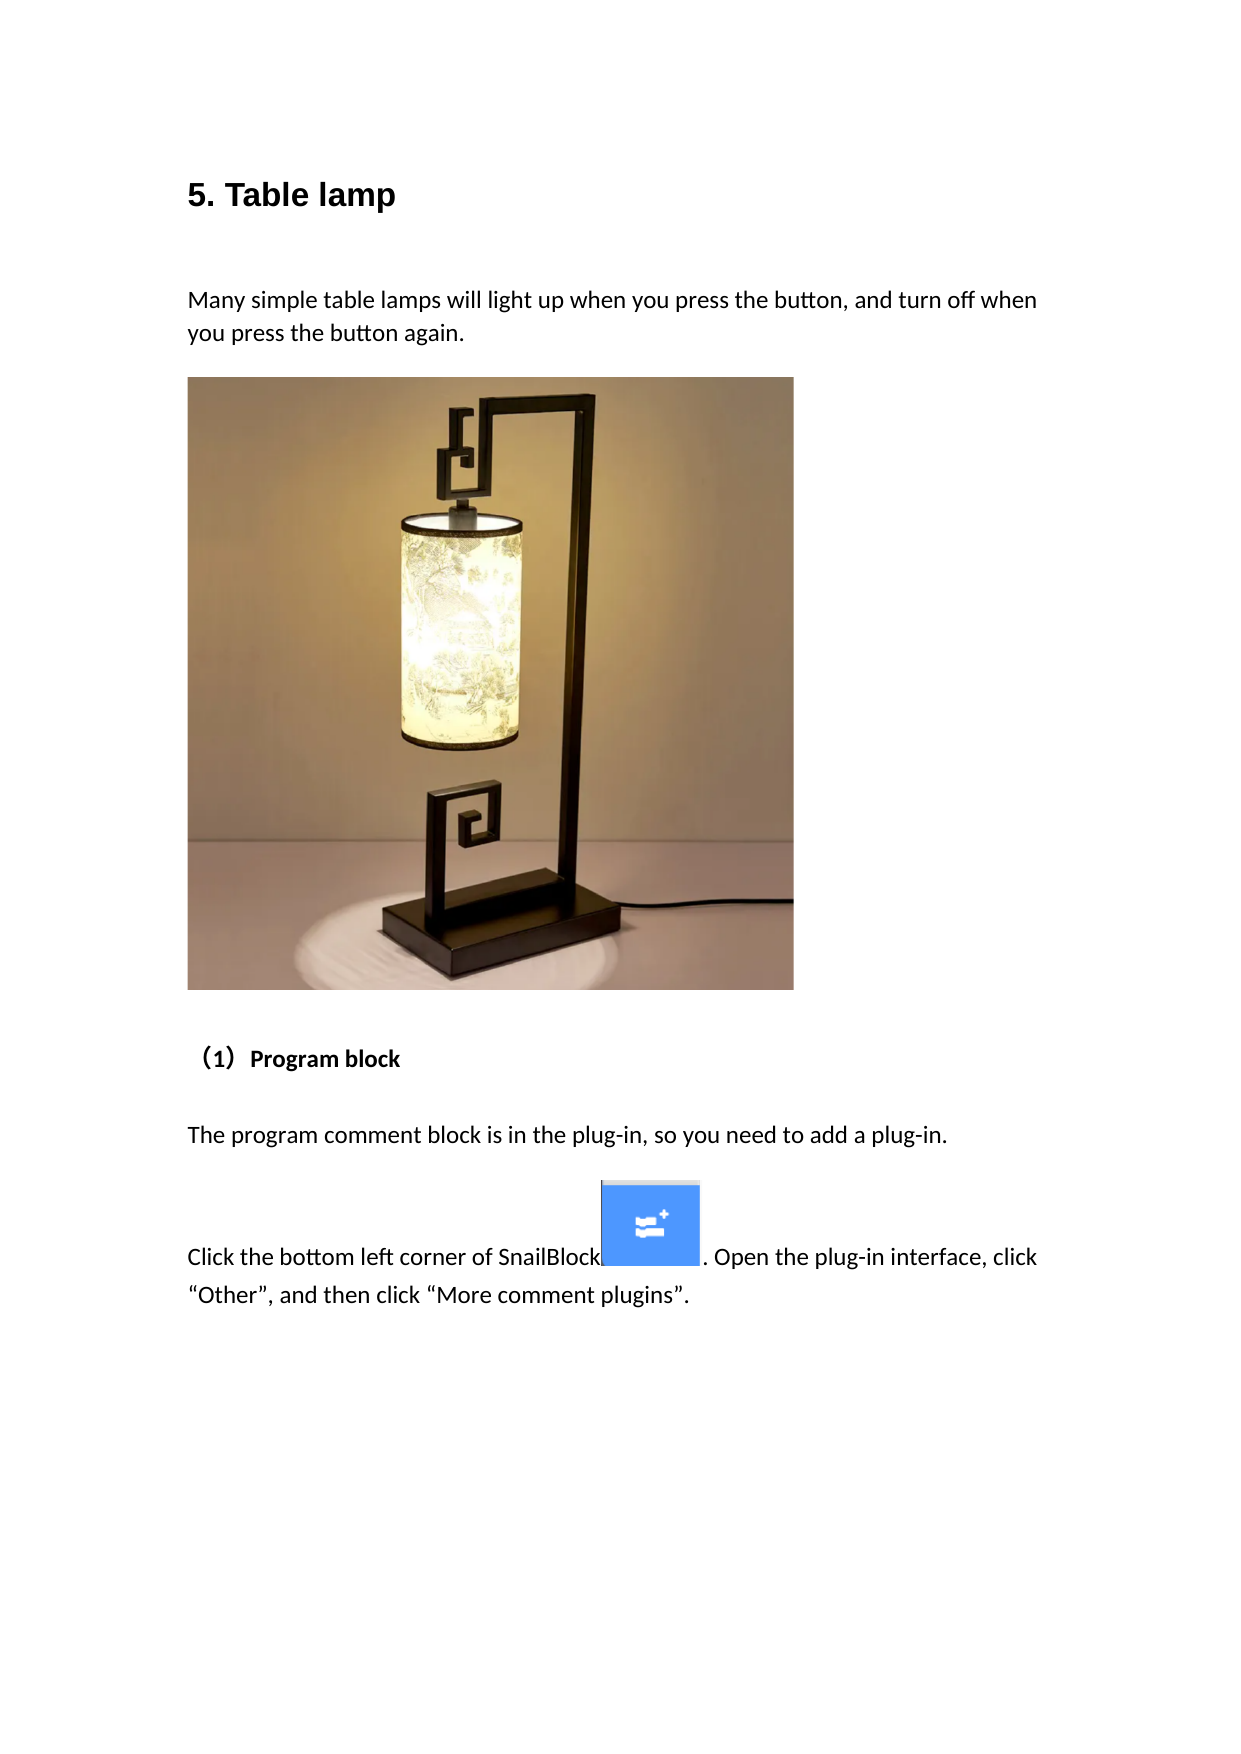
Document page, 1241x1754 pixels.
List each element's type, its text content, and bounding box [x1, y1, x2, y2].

list Program block [187, 1024, 1053, 1089]
list Click the bottom left corner of SnailBlock. Open the plug-in interface, click “Other”, and then click “More comment plugins”. [187, 1180, 1053, 1310]
picture [601, 1180, 703, 1266]
list The program comment block is in the plug-in, so you need to add a plug-in. [187, 1119, 1053, 1151]
subtitle Table lamp [187, 162, 1053, 227]
picture [187, 377, 794, 990]
text Many simple table lamps will light up when you press the button, and turn off when you press the button again. [187, 284, 1053, 349]
